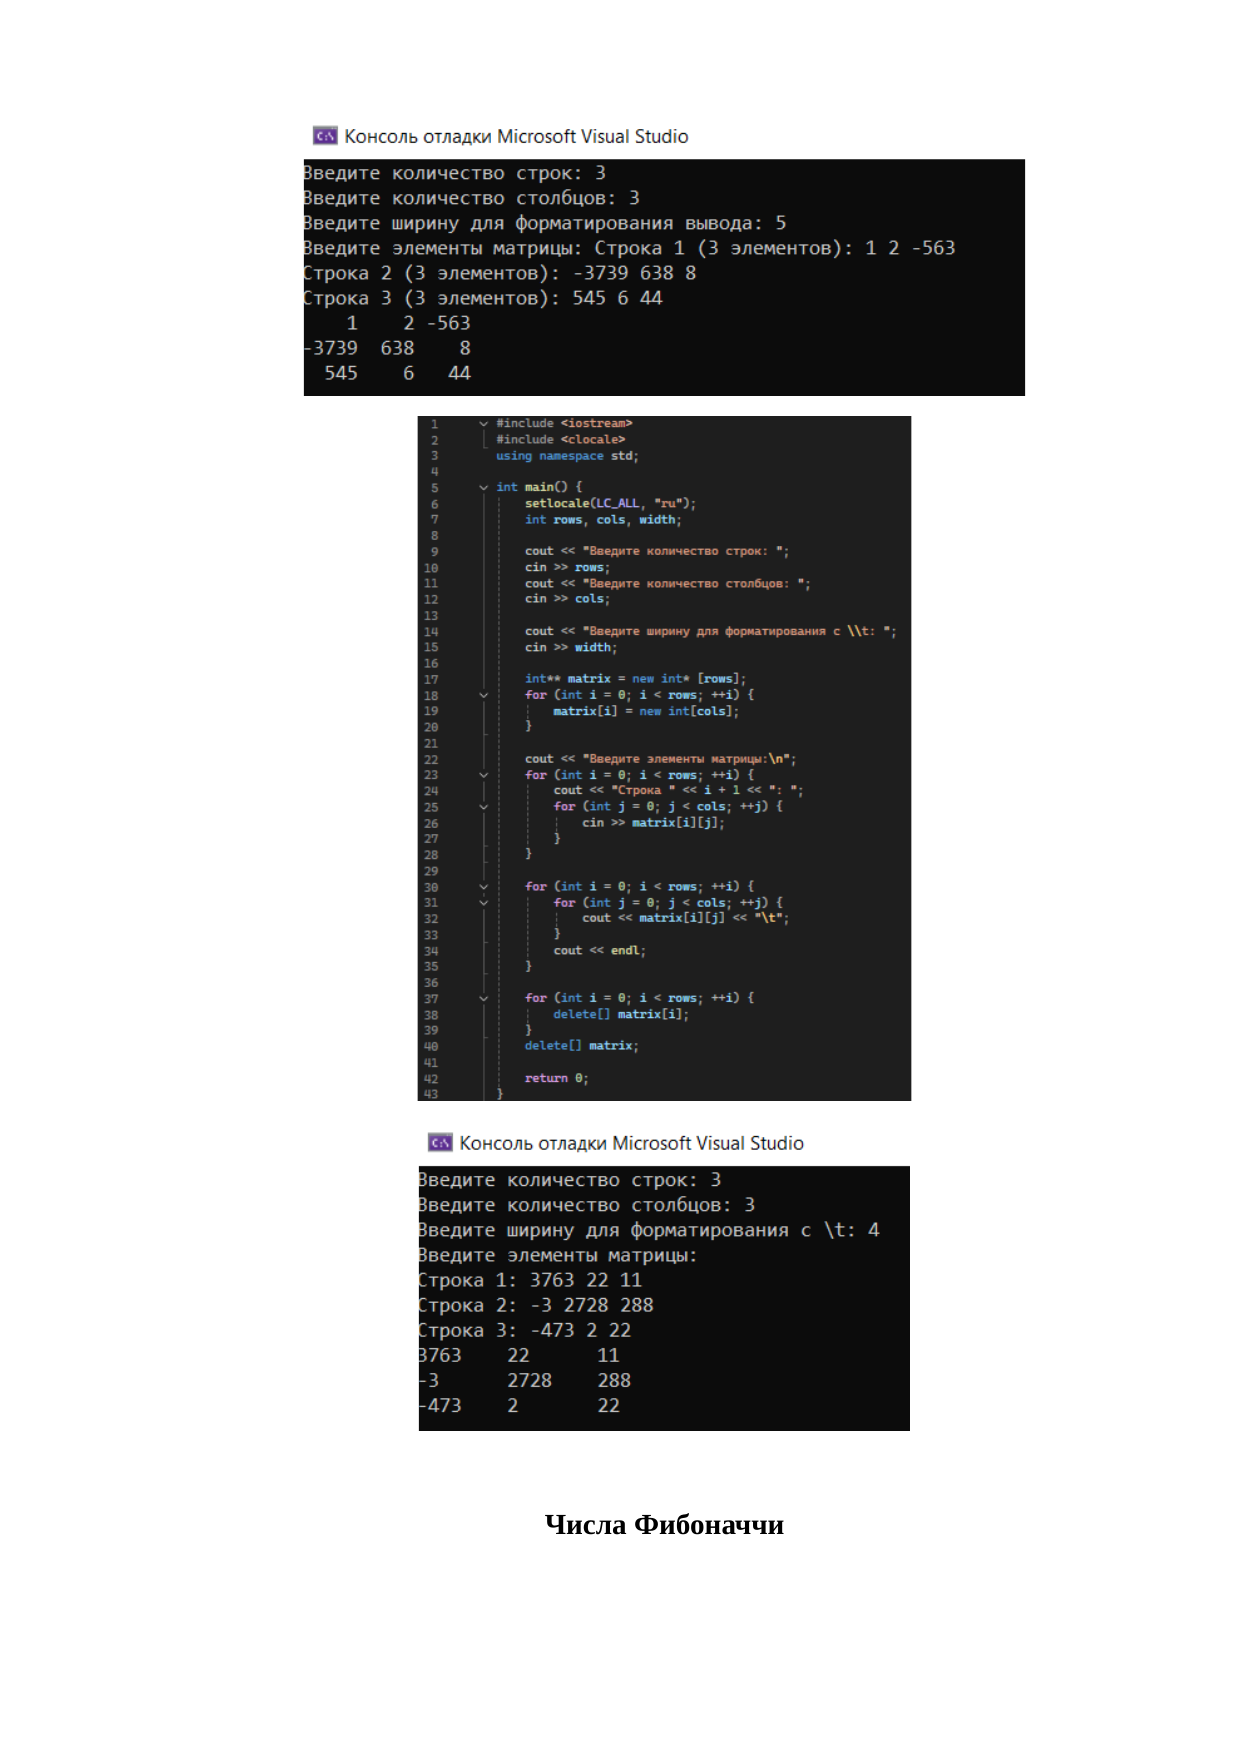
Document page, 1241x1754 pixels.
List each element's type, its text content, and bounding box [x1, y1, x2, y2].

picture [303, 118, 1025, 396]
picture [418, 1121, 910, 1431]
picture [417, 416, 912, 1101]
text Числа Фибоначчи [177, 1507, 1152, 1540]
